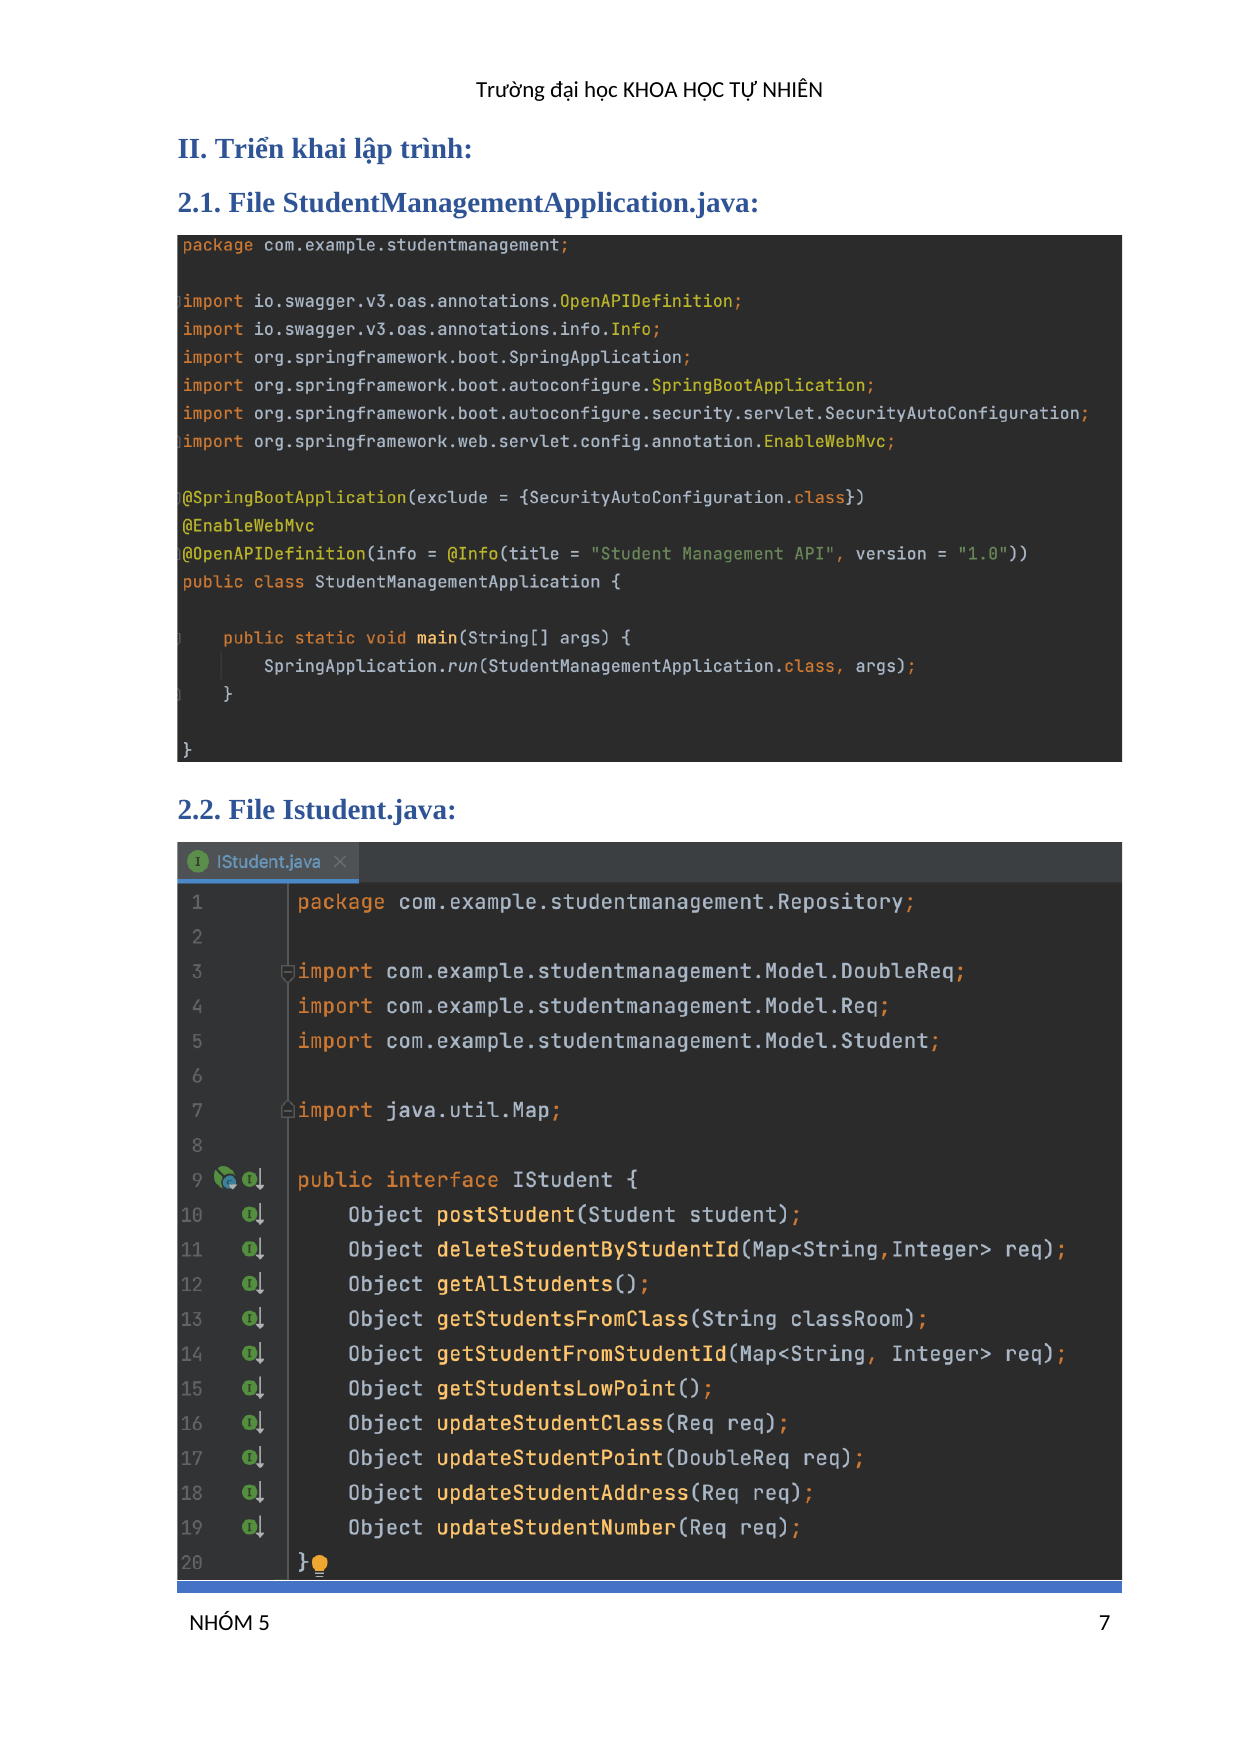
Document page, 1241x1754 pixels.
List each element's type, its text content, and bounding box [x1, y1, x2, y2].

subtitle 2.2. File Istudent.java: [177, 792, 1122, 826]
subtitle 2.1. File StudentManagementApplication.java: [177, 186, 1122, 219]
picture [177, 842, 1123, 1580]
subtitle II. Triển khai lập trình: [177, 131, 1122, 164]
picture [177, 235, 1123, 762]
